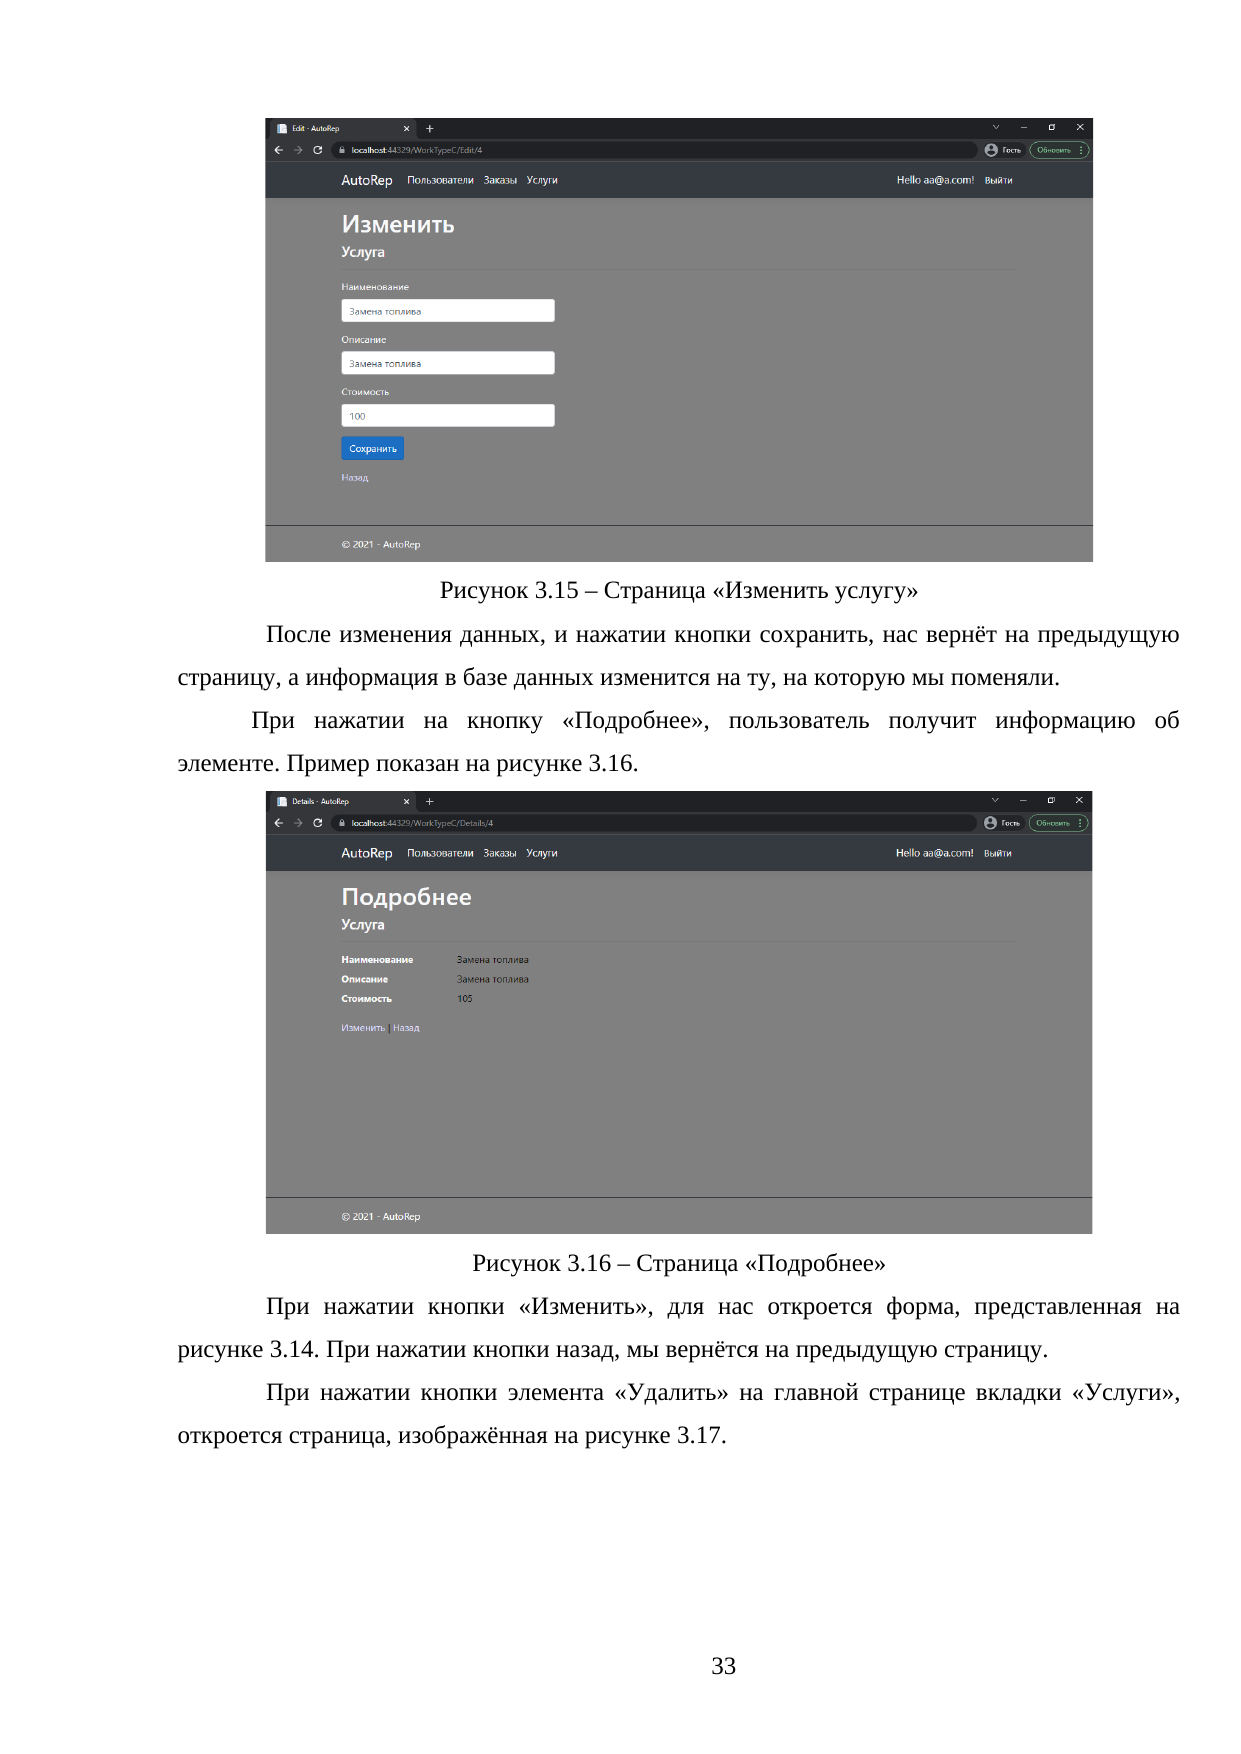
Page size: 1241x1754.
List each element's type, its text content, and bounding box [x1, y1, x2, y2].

text При нажатии на кнопку «Подробнее», пользователь получит информацию об элементе. Пример показан на рисунке 3.16. [177, 705, 1181, 777]
text После изменения данных, и нажатии кнопки сохранить, нас вернёт на предыдущую страницу, а информация в базе данных изменится на ту, на которую мы поменяли. [177, 619, 1181, 691]
picture [265, 791, 1093, 1234]
text Рисунок 3.16 – Страница «Подробнее» [177, 1248, 1181, 1277]
picture [265, 118, 1094, 562]
text При нажатии кнопки «Изменить», для нас откроется форма, представленная на рисунке 3.14. При нажатии кнопки назад, мы вернётся на предыдущую страницу. [177, 1291, 1181, 1363]
text При нажатии кнопки элемента «Удалить» на главной странице вкладки «Услуги», откроется страница, изображённая на рисунке 3.17. [177, 1377, 1181, 1449]
text Рисунок 3.15 – Страница «Изменить услугу» [177, 576, 1181, 604]
